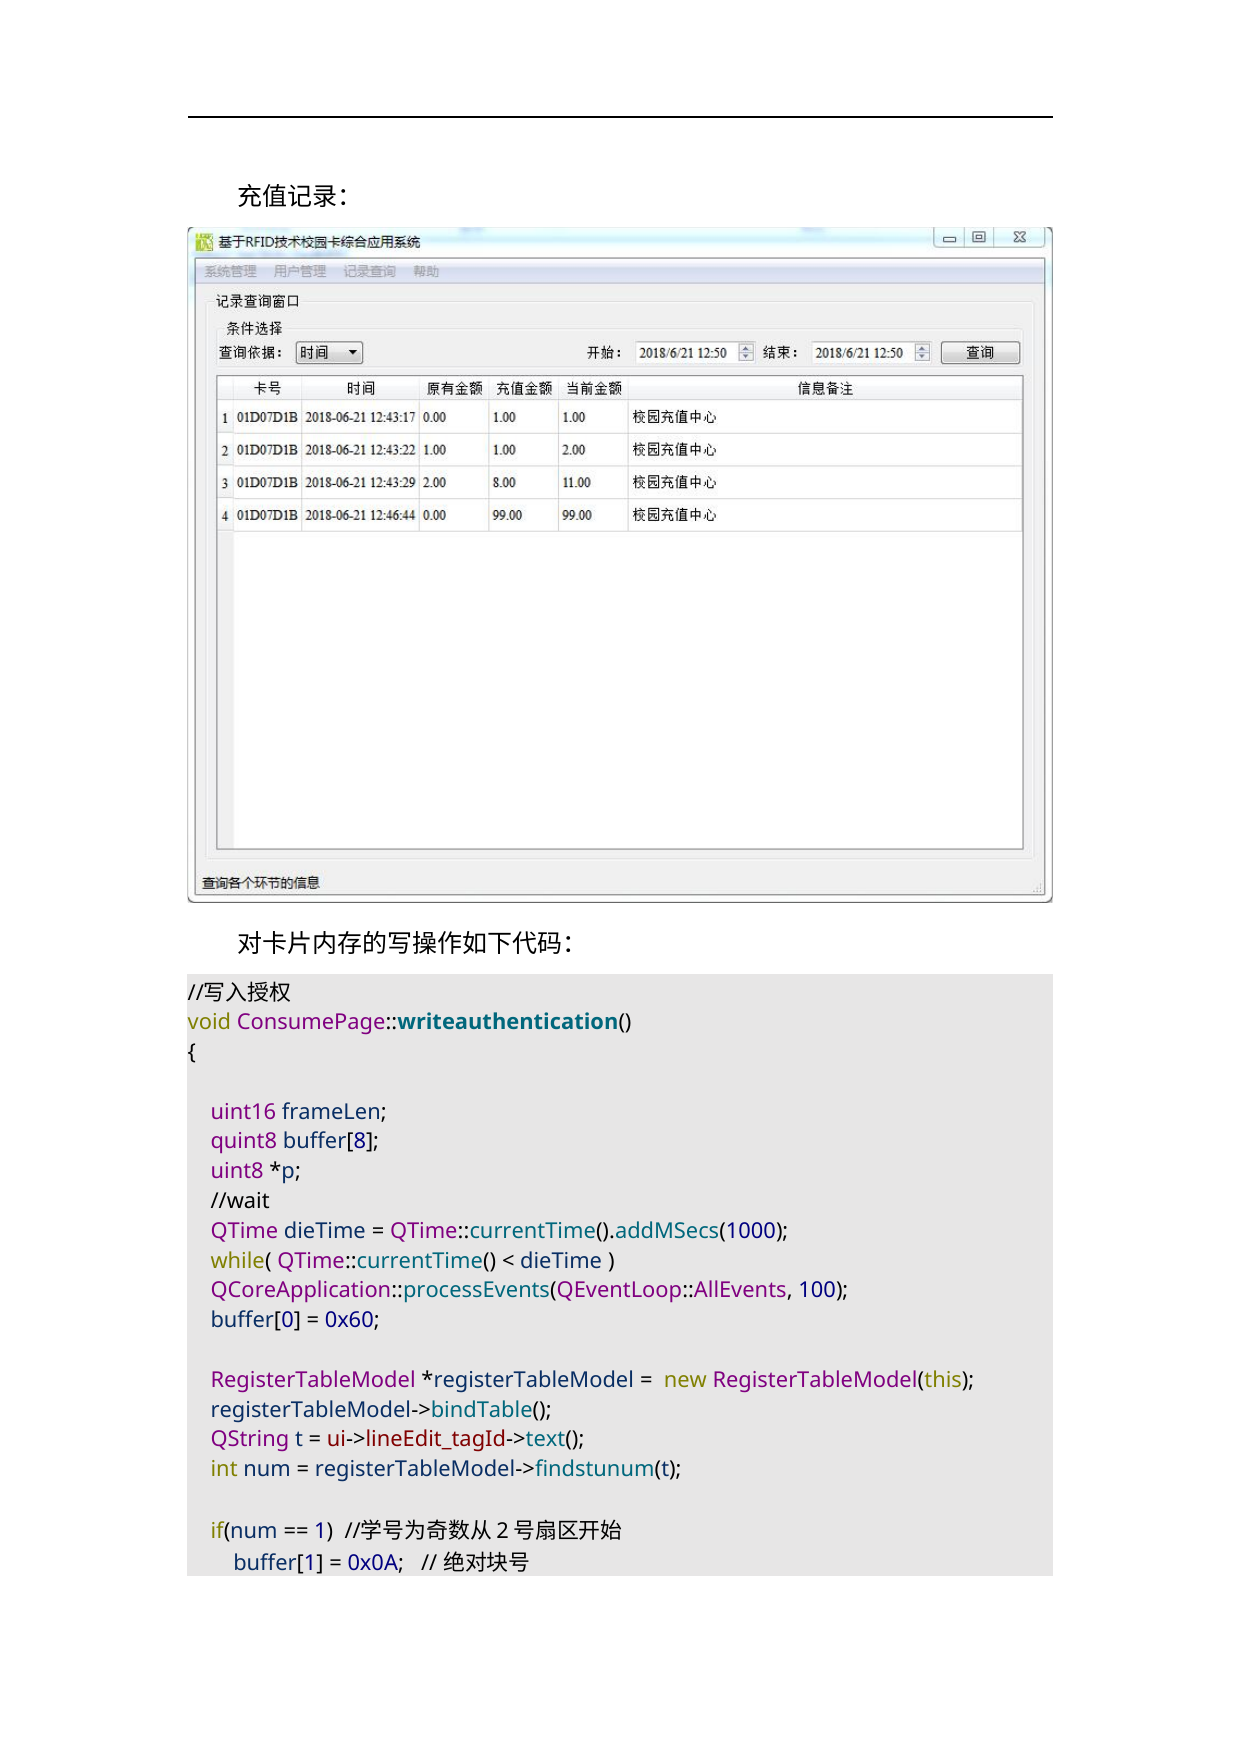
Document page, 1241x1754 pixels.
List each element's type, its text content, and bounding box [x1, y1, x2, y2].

text registerTableModel->bindTable(); [187, 1393, 1053, 1423]
text quint8 buffer[8]; [187, 1125, 1053, 1155]
text QString t = ui->lineEdit_tagId->text(); [187, 1423, 1053, 1453]
text 对卡片内存的写操作如下代码： [187, 909, 1053, 974]
text while( QTime::currentTime() < dieTime ) [187, 1244, 1053, 1274]
text buffer[0] = 0x60; [187, 1304, 1053, 1334]
text //写入授权 [187, 974, 1053, 1006]
text if(num == 1) //学号为奇数从2号扇区开始 [187, 1513, 1053, 1544]
picture [187, 227, 1053, 903]
text //wait [187, 1185, 1053, 1215]
text QCoreApplication::processEvents(QEventLoop::AllEvents, 100); [187, 1274, 1053, 1304]
text buffer[1] = 0x0A; // 绝对块号 [187, 1544, 1053, 1576]
text void ConsumePage::writeauthentication() [187, 1006, 1053, 1036]
text 充值记录： [187, 162, 1053, 227]
text uint8 *p; [187, 1155, 1053, 1185]
text RegisterTableModel *registerTableModel = new RegisterTableModel(this); [187, 1364, 1053, 1393]
text QTime dieTime = QTime::currentTime().addMSecs(1000); [187, 1215, 1053, 1244]
text { [187, 1036, 1053, 1066]
text int num = registerTableModel->findstunum(t); [187, 1453, 1053, 1483]
text uint16 frameLen; [187, 1096, 1053, 1125]
